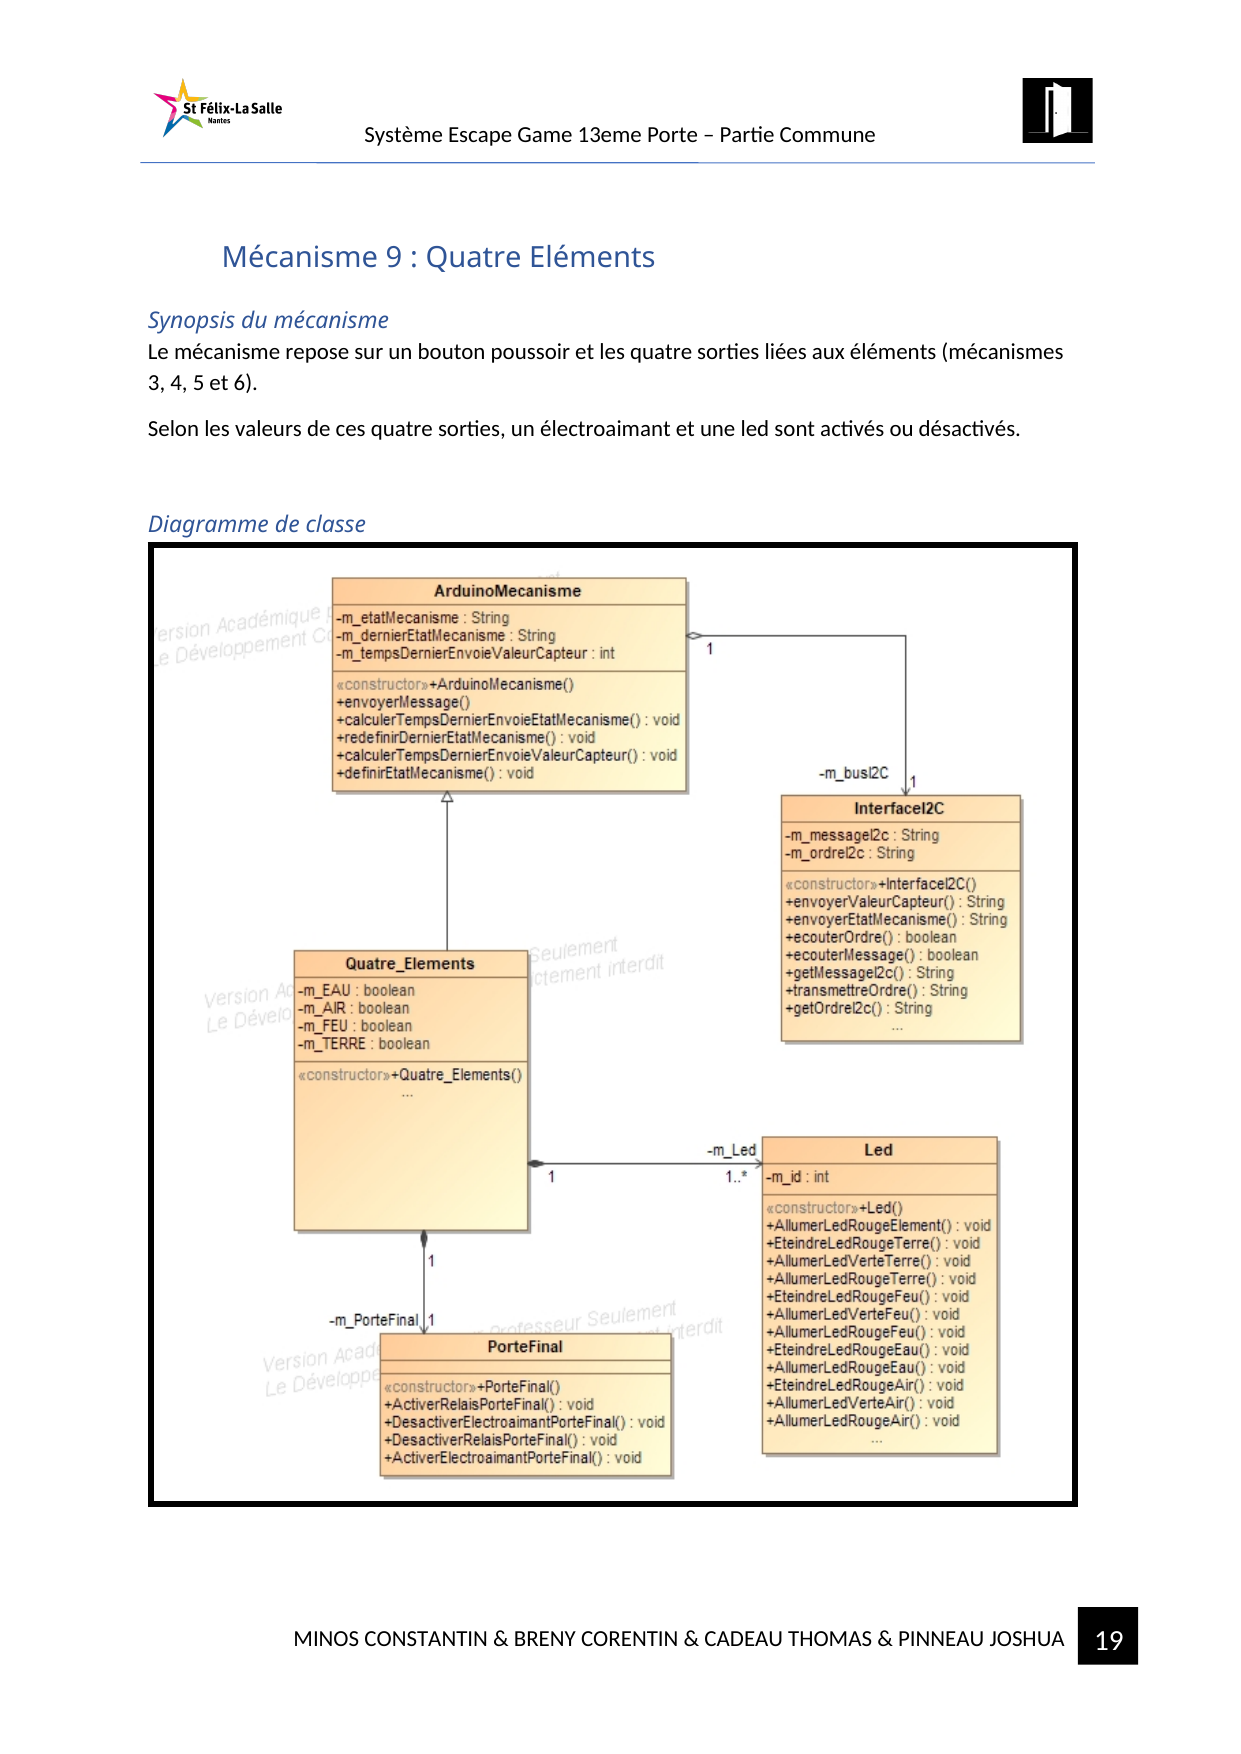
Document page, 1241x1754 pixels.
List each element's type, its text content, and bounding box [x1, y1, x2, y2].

text Selon les valeurs de ces quatre sorties, un électroaimant et une led sont activés ou désactivés. [148, 414, 1078, 443]
text Le mécanisme repose sur un bouton poussoir et les quatre sorties liées aux éléments (mécanismes 3, 4, 5 et 6). [148, 337, 1078, 396]
picture [147, 73, 290, 142]
subtitle Diagramme de classe [148, 508, 1078, 539]
subtitle Mécanisme 9 : Quatre Eléments [221, 236, 1078, 276]
picture [1022, 78, 1093, 143]
subtitle Synopsis du mécanisme [148, 304, 1078, 335]
picture [154, 548, 1072, 1501]
